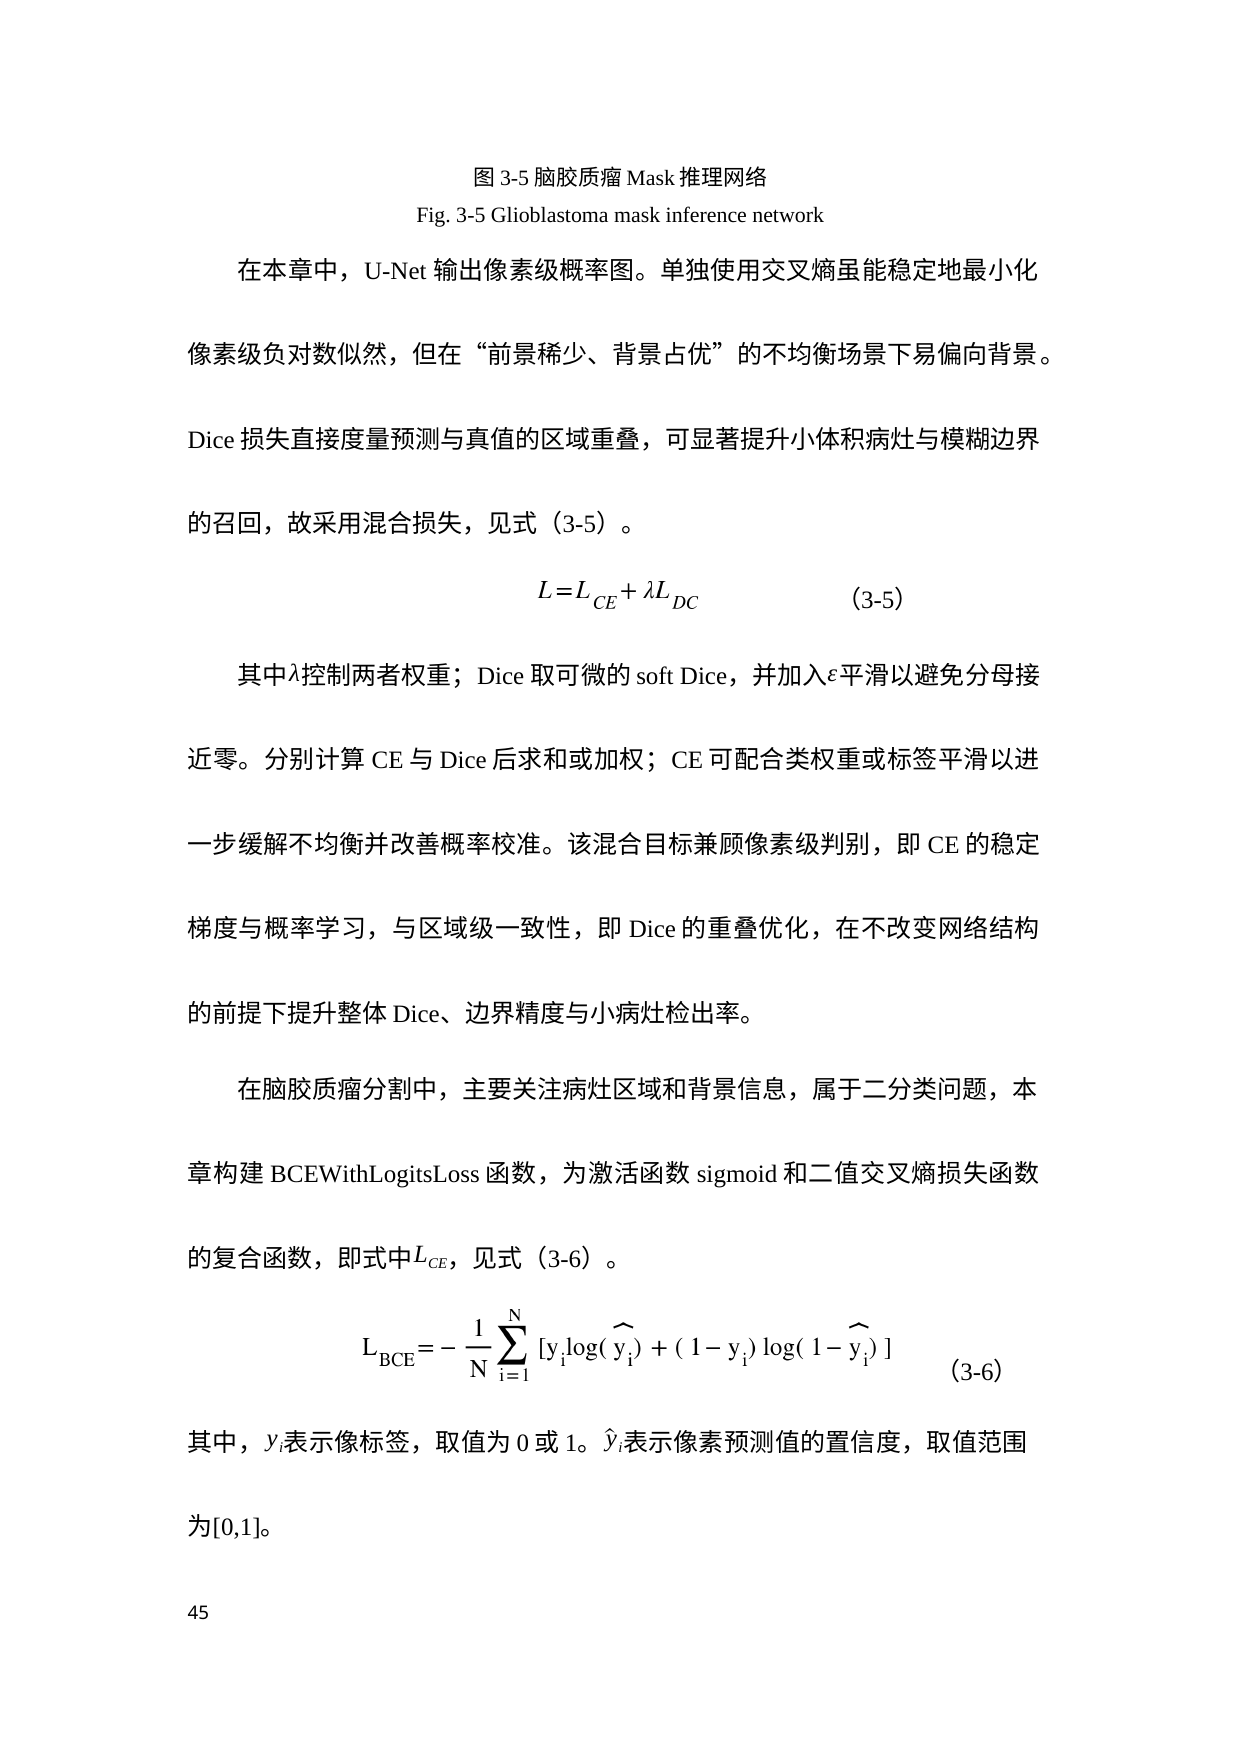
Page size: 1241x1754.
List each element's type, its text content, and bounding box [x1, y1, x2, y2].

text 图3-5 脑胶质瘤Mask推理网络 [187, 160, 1053, 192]
text 其中，表示像标签，取值为0或1。表示像素预测值的置信度，取值范围为[0,1]。 [187, 1408, 1028, 1557]
text Fig. 3-5 Glioblastoma mask inference network [187, 198, 1053, 231]
picture [537, 581, 699, 609]
text 在脑胶质瘤分割中，主要关注病灶区域和背景信息，属于二分类问题，本章构建BCEWithLogitsLoss函数，为激活函数sigmoid和二值交叉熵损失函数的复合函数，即式中，见式（3-6）。 [187, 1055, 1040, 1289]
text 在本章中，U-Net 输出像素级概率图。单独使用交叉熵虽能稳定地最小化像素级负对数似然，但在“前景稀少、背景占优”的不均衡场景下易偏向背景。Dice损失直接度量预测与真值的区域重叠，可显著提升小体积病灶与模糊边界的召回，故采用混合损失，见式（3-5）。 [187, 236, 1040, 554]
text 其中控制两者权重；Dice 取可微的soft Dice，并加入平滑以避免分母接近零。分别计算CE与Dice后求和或加权；CE可配合类权重或标签平滑以进一步缓解不均衡并改善概率校准。该混合目标兼顾像素级判别，即CE的稳定梯度与概率学习，与区域级一致性，即Dice的重叠优化，在不改变网络结构的前提下提升整体Dice、边界精度与小病灶检出率。 [187, 641, 1040, 1044]
text （3-5） [494, 565, 1040, 630]
picture [362, 1309, 892, 1381]
